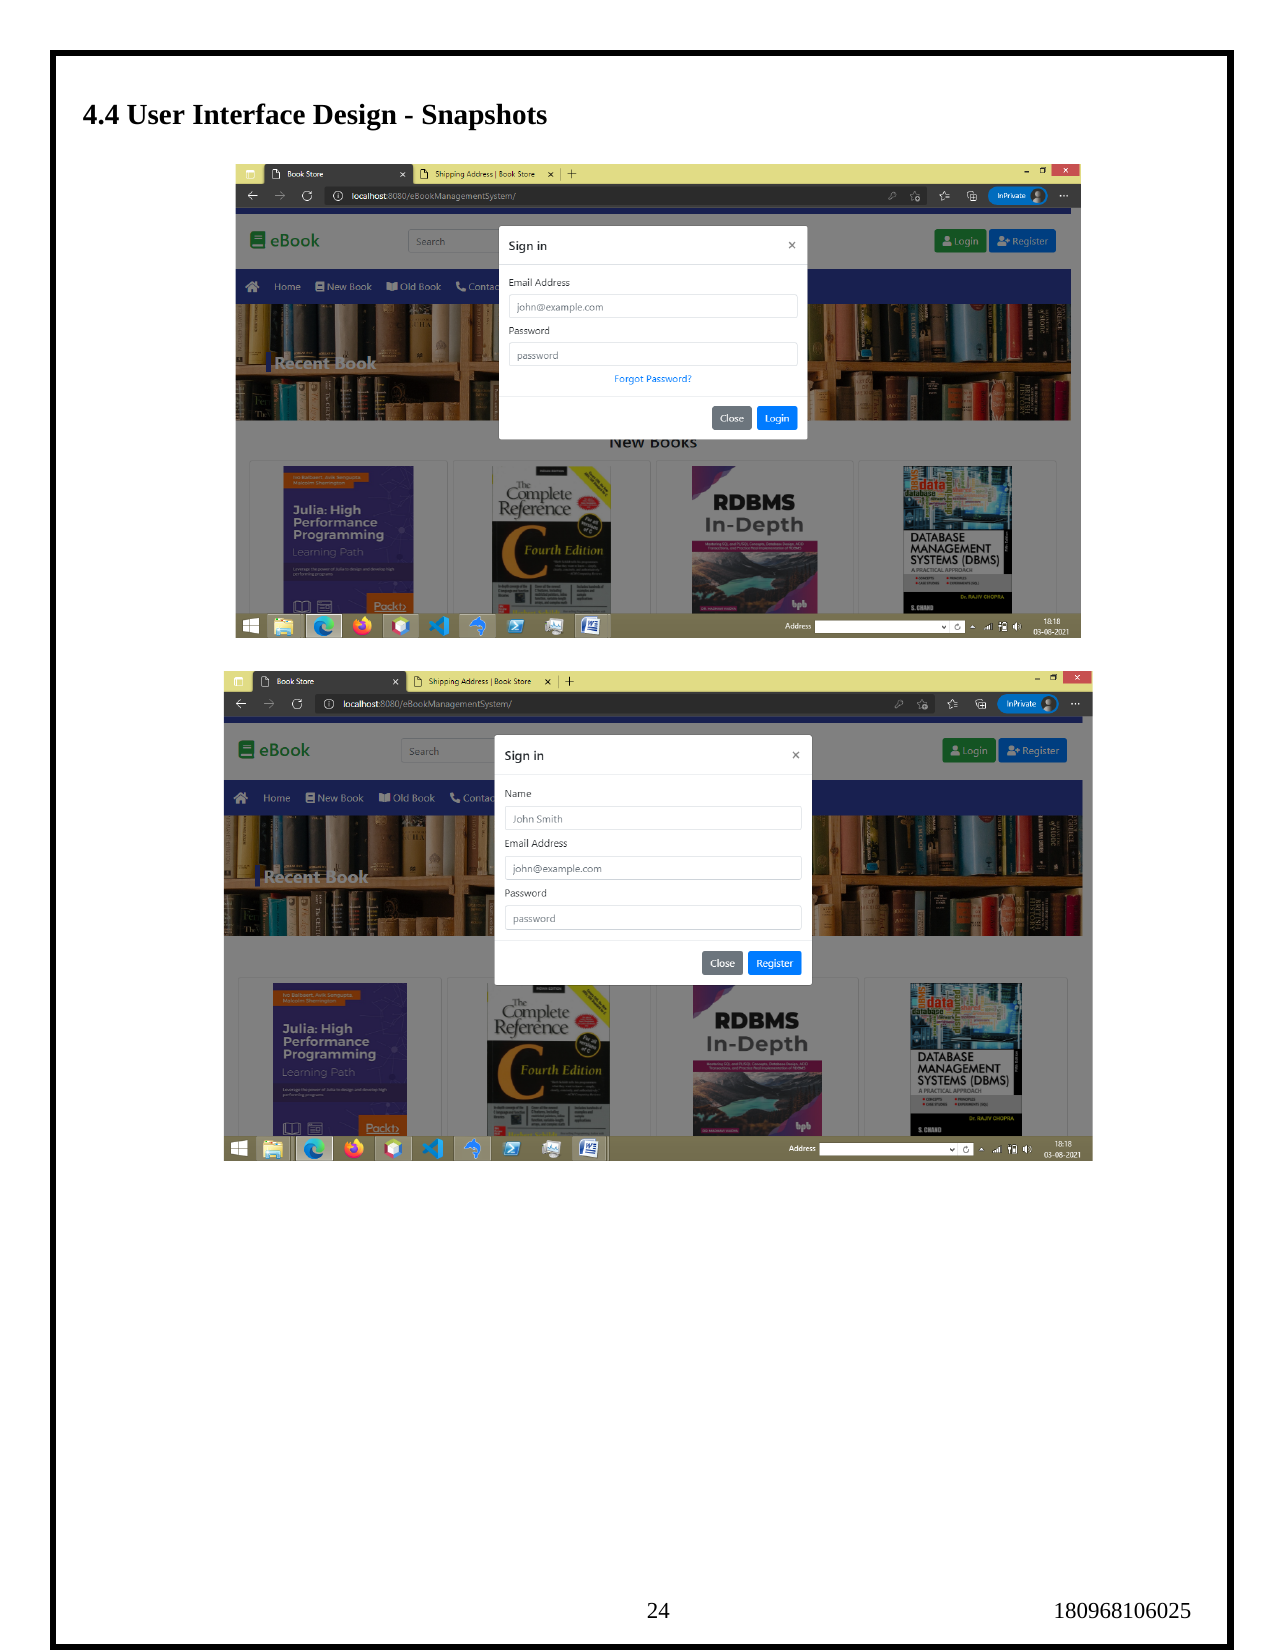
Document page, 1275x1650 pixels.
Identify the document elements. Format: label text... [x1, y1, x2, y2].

text 4.4 User Interface Design - Snapshots [83, 97, 1227, 131]
picture [223, 671, 1093, 1161]
picture [235, 164, 1081, 638]
